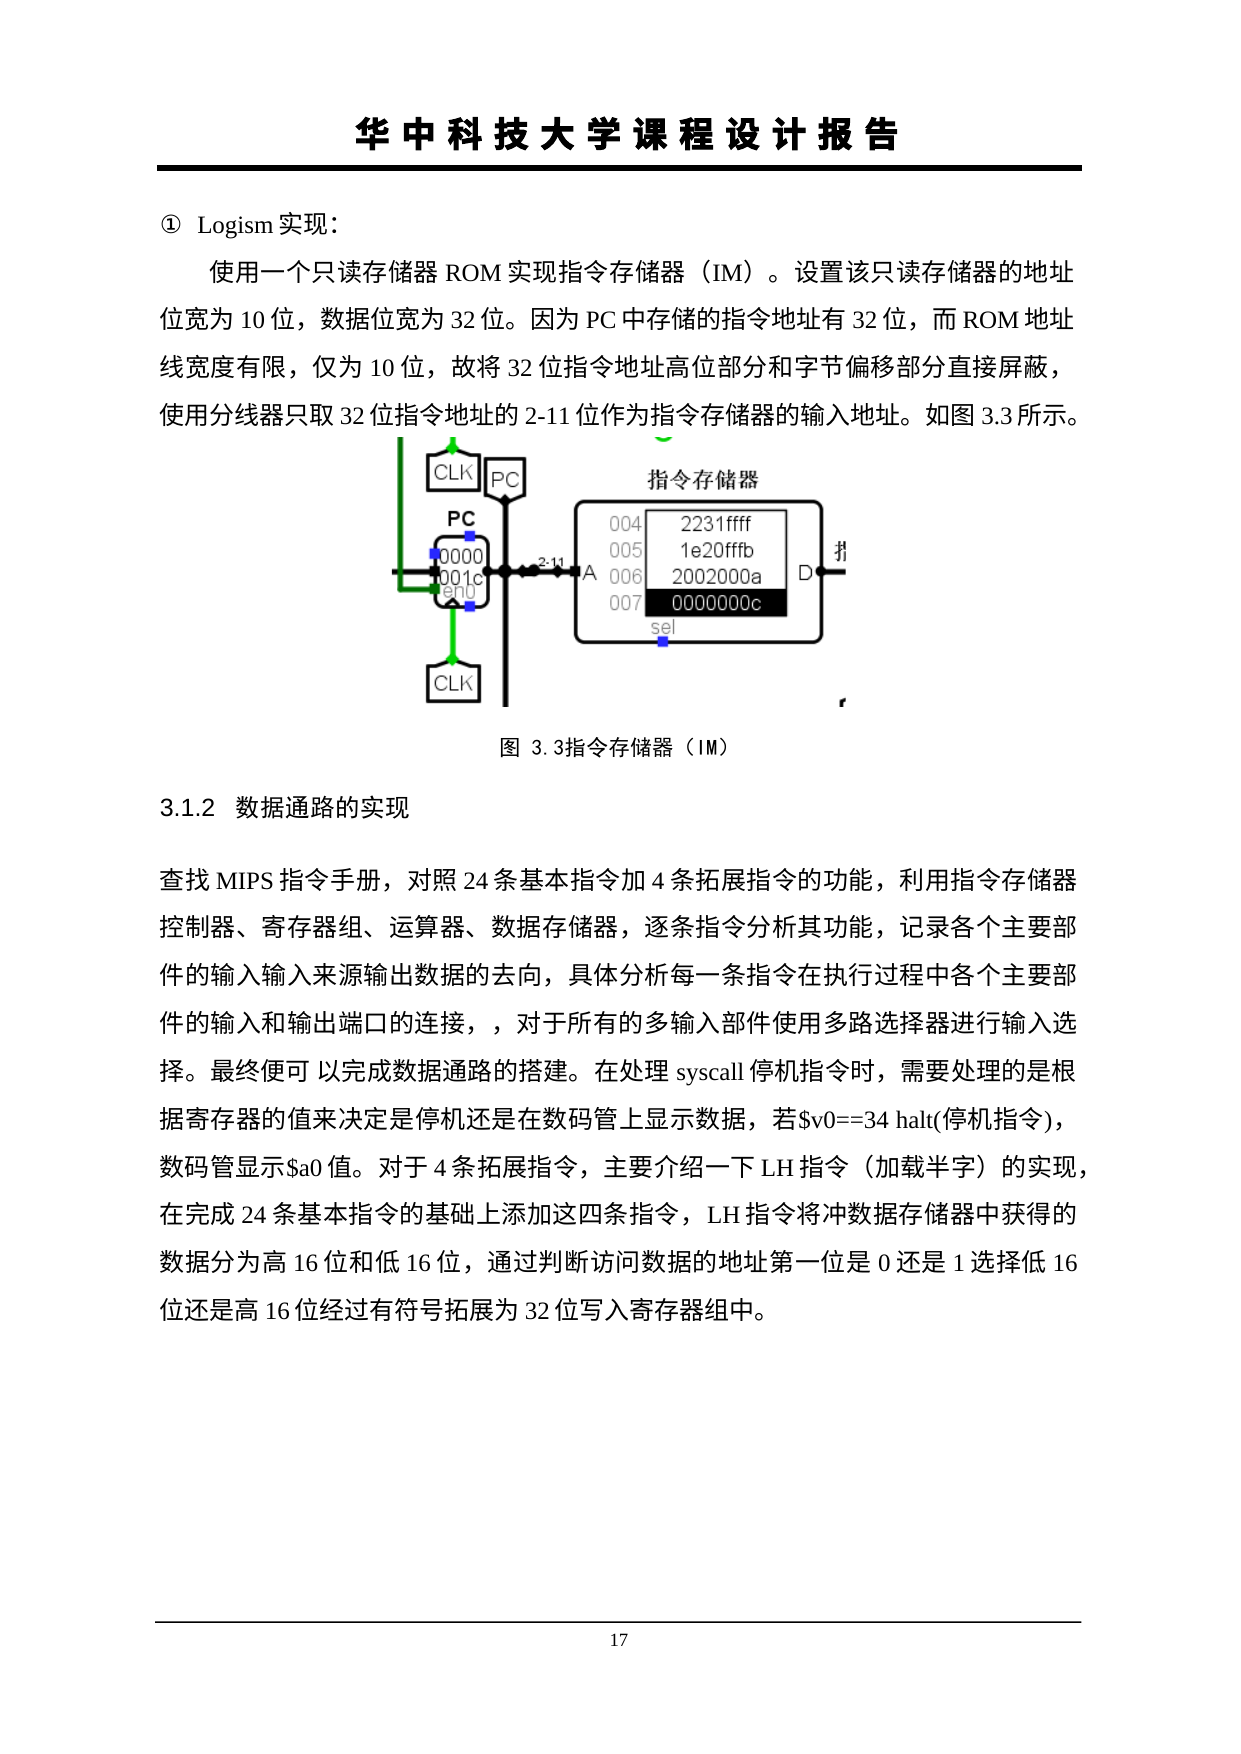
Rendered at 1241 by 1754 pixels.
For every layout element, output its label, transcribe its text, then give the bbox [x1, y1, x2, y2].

picture [391, 437, 846, 707]
subtitle 数据通路的实现 [159, 783, 1078, 831]
list Logism实现： [159, 198, 1078, 246]
text 查找MIPS指令手册，对照24条基本指令加4条拓展指令的功能，利用指令存储器、控制器、寄存器组、运算器、数据存储器，逐条指令分析其功能，记录各个主要部件的输入输入来源输出数据的去向，具体分析每一条指令在执行过程中各个主要部件的输入和输出端口的连接，，对于所有的多输入部件使用多路选择器进行输入选择。最终便可 以完成数据通路的搭建。在处理syscall停机指令时，需要处理的是根据寄存器的值来决定是停机还是在数码管上显示数据，若$v0==34 halt(停机指令)，数码管显示$a0值。对于4条拓展指令，主要介绍一下LH指令（加载半字）的实现，在完成24条基本指令的基础上添加这四条指令，LH指令将冲数据存储器中获得的数据分为高16位和低16位，通过判断访问数据的地址第一位是0还是1选择低16位还是高16位经过有符号拓展为32位写入寄存器组中。 [159, 854, 1078, 1332]
